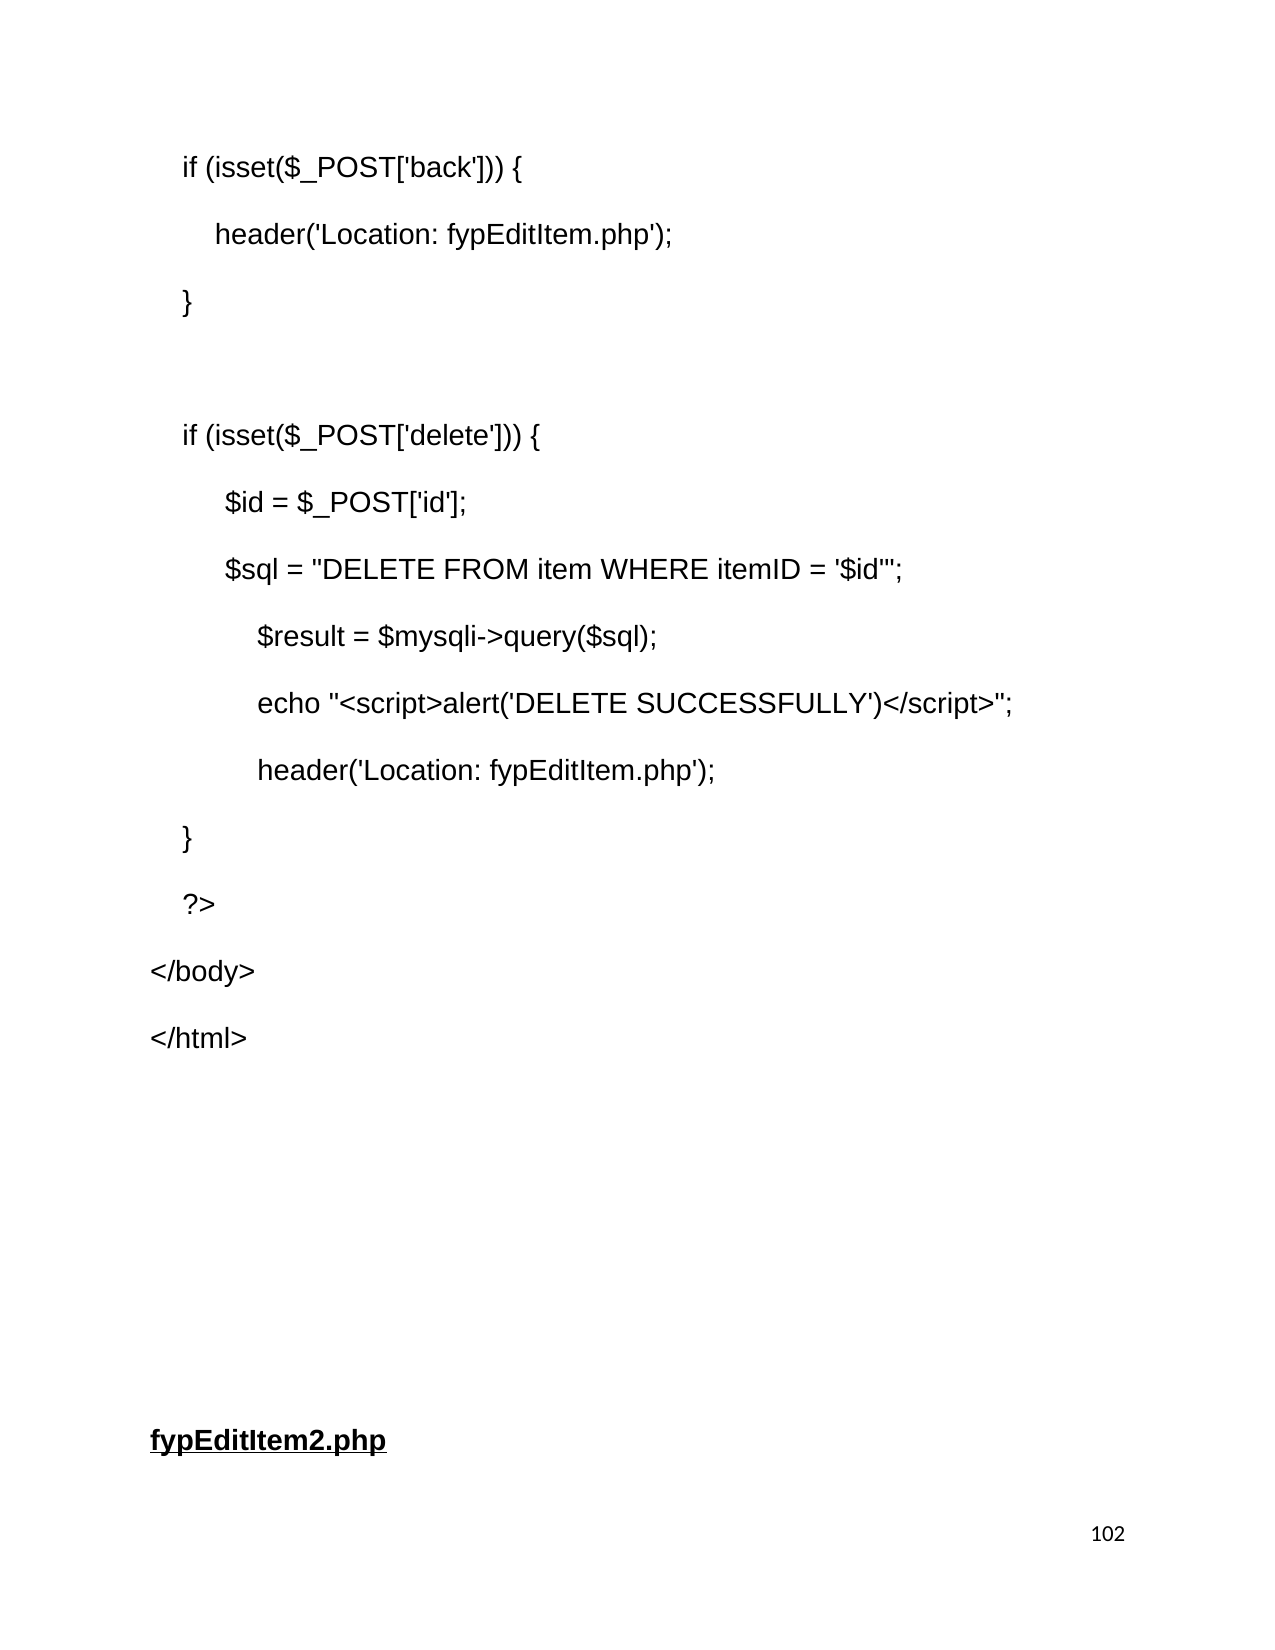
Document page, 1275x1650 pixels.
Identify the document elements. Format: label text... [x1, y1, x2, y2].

text </html> [150, 1021, 1125, 1054]
text echo "<script>alert('DELETE SUCCESSFULLY')</script>"; [150, 686, 1125, 719]
text $result = $mysqli->query($sql); [150, 619, 1125, 652]
text fypEditItem2.php [150, 1423, 1125, 1456]
text </body> [150, 954, 1125, 987]
text if (isset($_POST['delete'])) { [150, 418, 1125, 451]
text $id = $_POST['id']; [150, 485, 1125, 518]
text } [150, 284, 1125, 317]
text header('Location: fypEditItem.php'); [150, 753, 1125, 786]
text ?> [150, 887, 1125, 920]
text header('Location: fypEditItem.php'); [150, 217, 1125, 251]
text if (isset($_POST['back'])) { [150, 150, 1125, 183]
text } [150, 820, 1125, 853]
text $sql = "DELETE FROM item WHERE itemID = '$id'"; [150, 552, 1125, 585]
